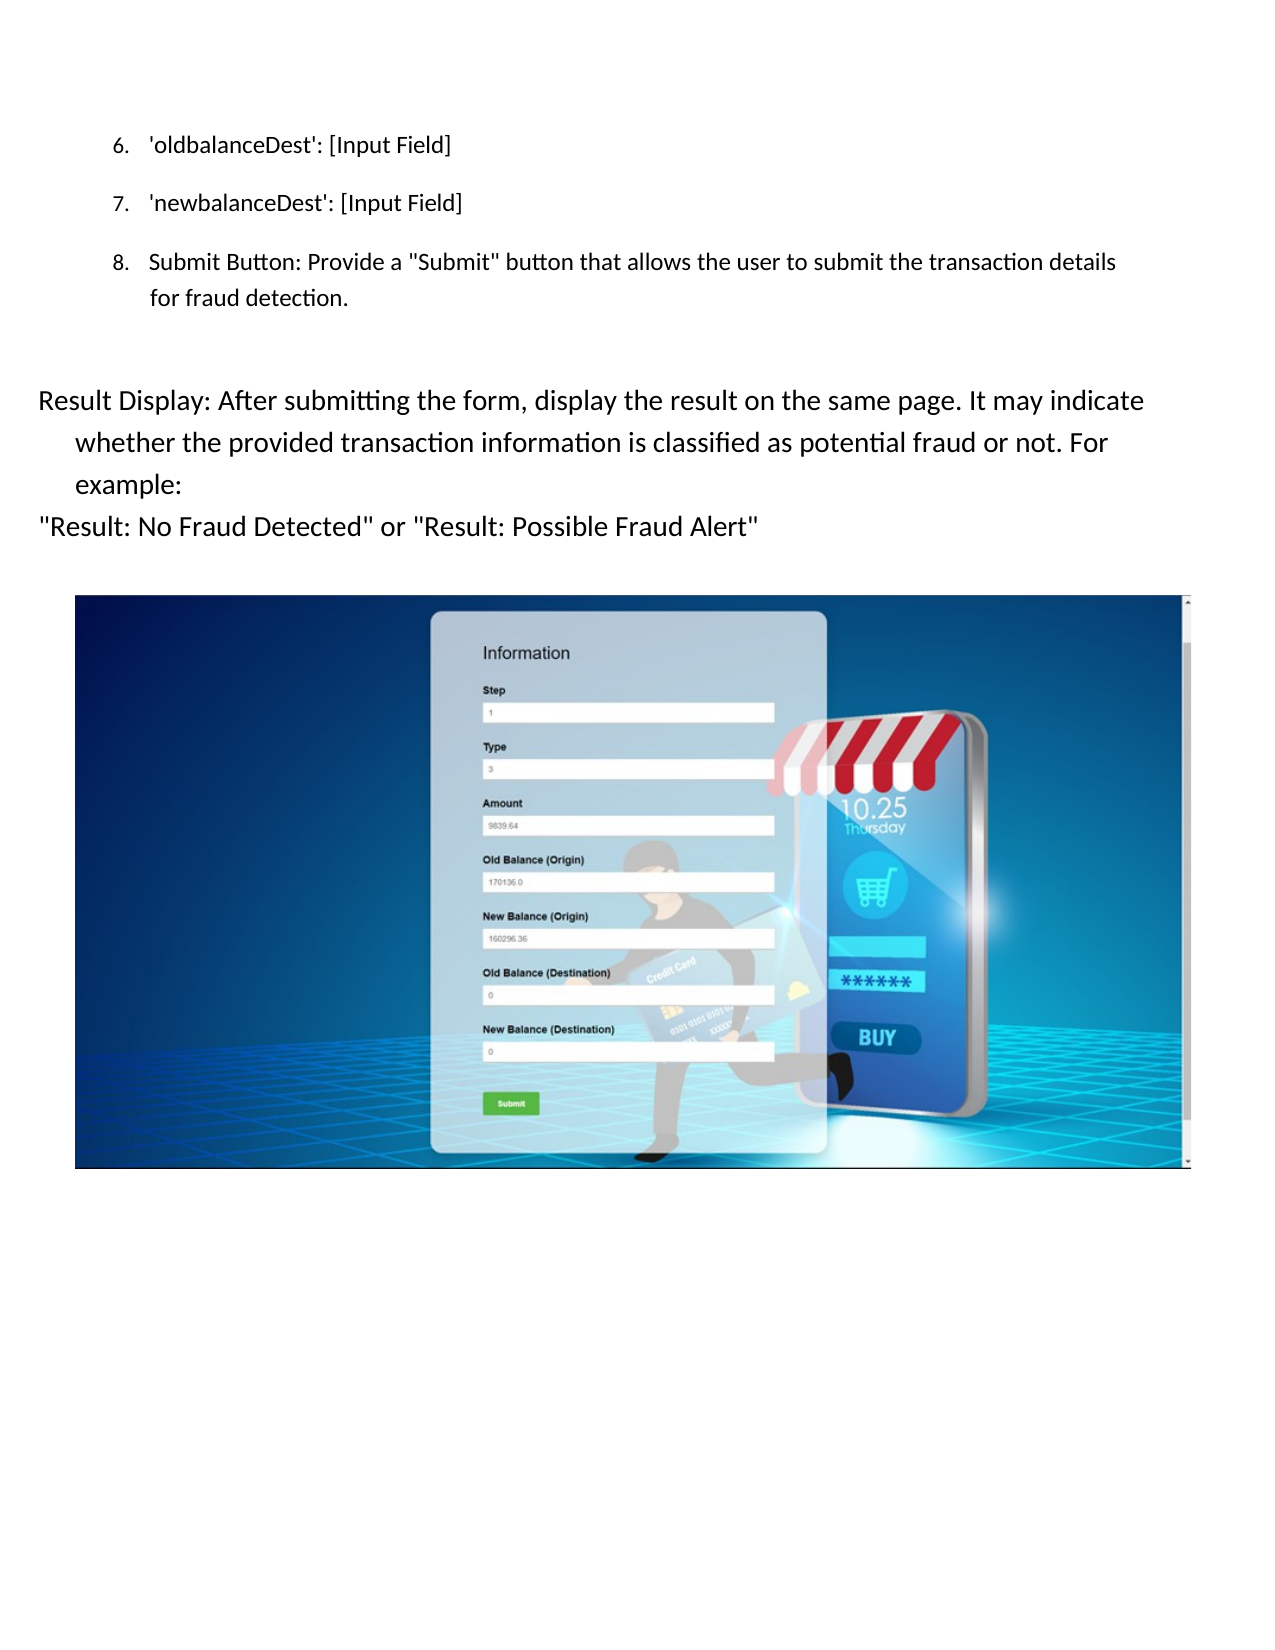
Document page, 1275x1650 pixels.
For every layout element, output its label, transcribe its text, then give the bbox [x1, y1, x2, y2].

list 'oldbalanceDest': [Input Field] [112, 129, 1237, 160]
picture [75, 595, 1192, 1169]
text Result Display: After submitting the form, display the result on the same page. It may indicate whether the provided transaction information is classified as potential fraud or not. For example: [38, 382, 1197, 501]
text "Result: No Fraud Detected" or "Result: Possible Fraud Alert" [38, 508, 1237, 543]
list Submit Button: Provide a "Submit" button that allows the user to submit the transaction details for fraud detection. [112, 246, 1149, 313]
list 'newbalanceDest': [Input Field] [112, 187, 1237, 218]
